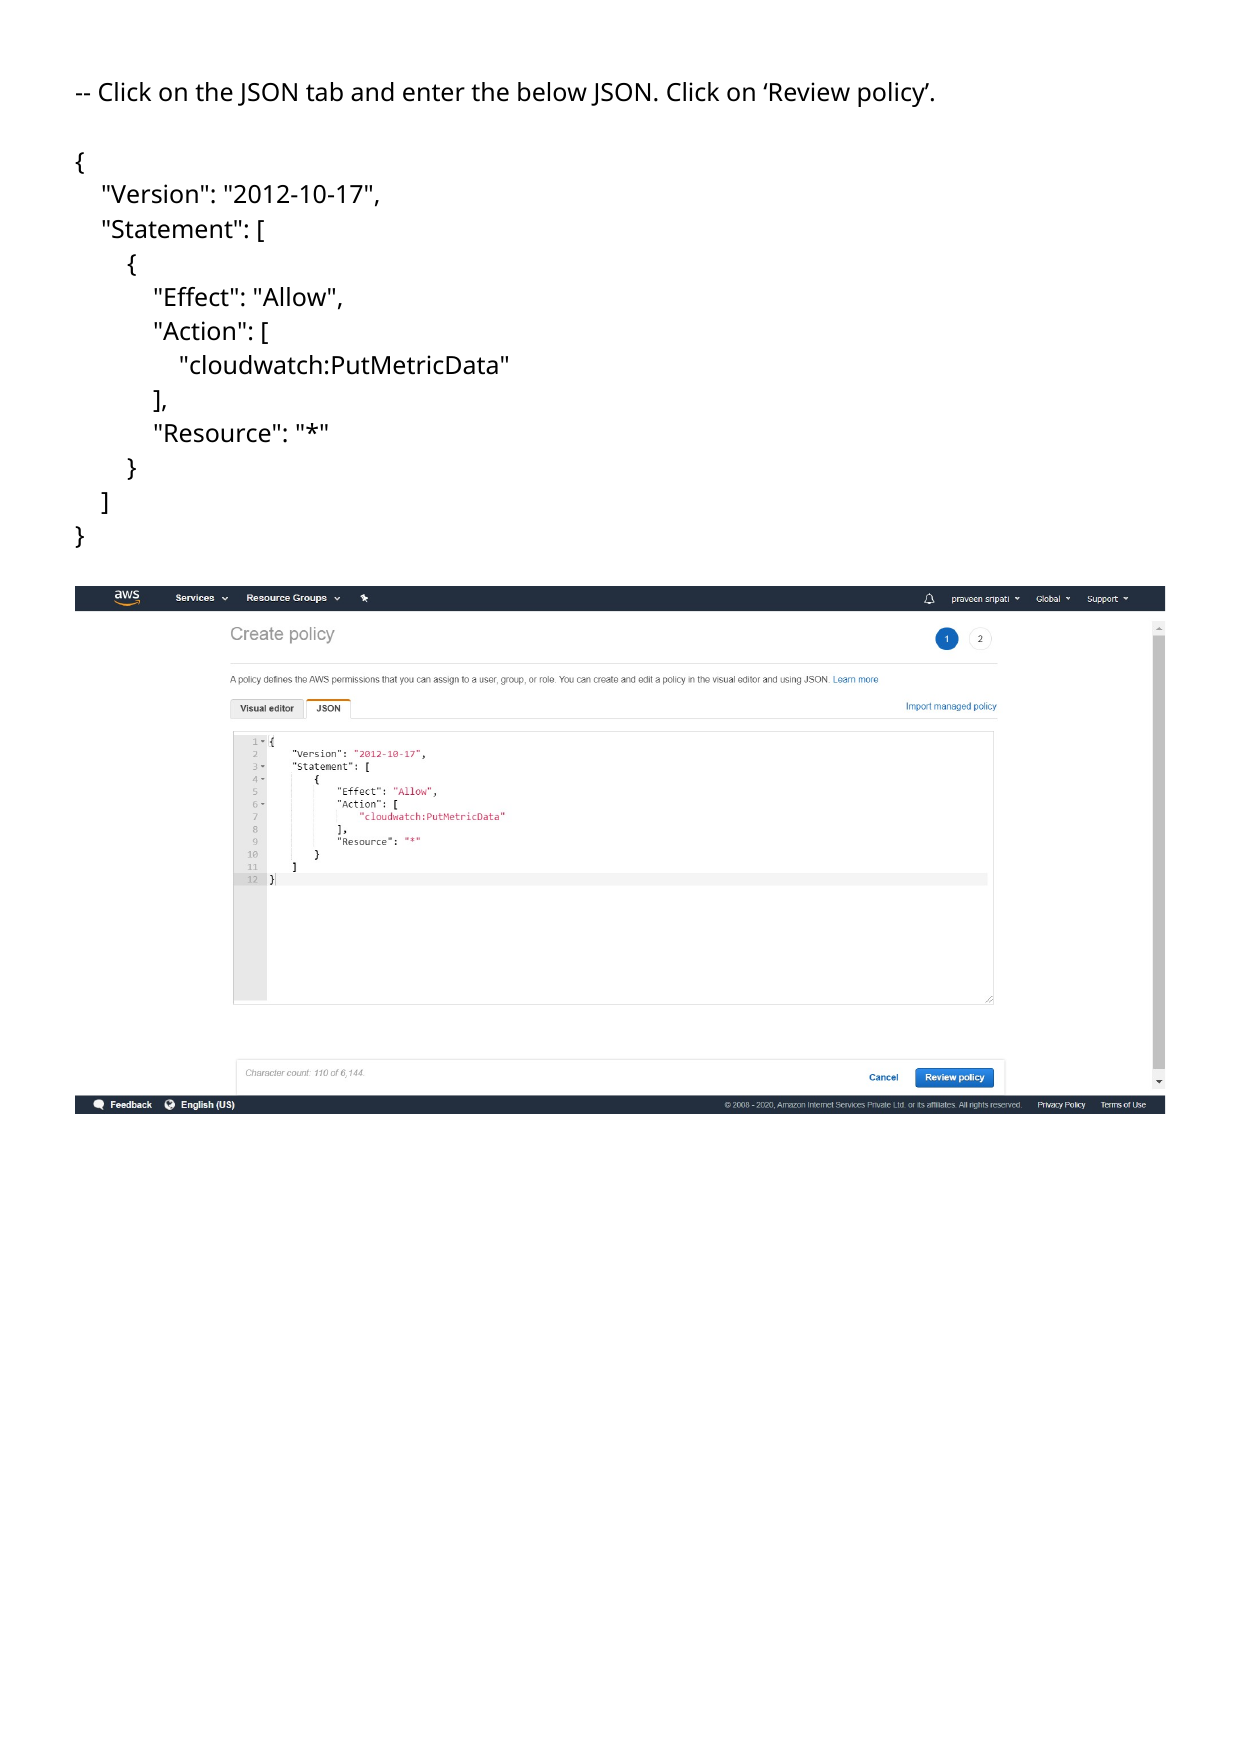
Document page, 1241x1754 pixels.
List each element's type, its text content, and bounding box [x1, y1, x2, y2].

text { [75, 143, 1165, 177]
text ], [75, 382, 1165, 416]
text "cloudwatch:PutMetricData" [75, 347, 1165, 382]
picture [75, 586, 1166, 1114]
text "Version": "2012-10-17", [75, 177, 1165, 211]
text { [75, 245, 1165, 279]
text ] [75, 484, 1165, 518]
text "Effect": "Allow", [75, 279, 1165, 313]
text "Statement": [ [75, 211, 1165, 245]
text "Resource": "*" [75, 416, 1165, 450]
text } [75, 450, 1165, 484]
text -- Click on the JSON tab and enter the below JSON. Click on ‘Review policy’. [75, 75, 1165, 109]
text } [75, 518, 1165, 552]
text "Action": [ [75, 313, 1165, 347]
